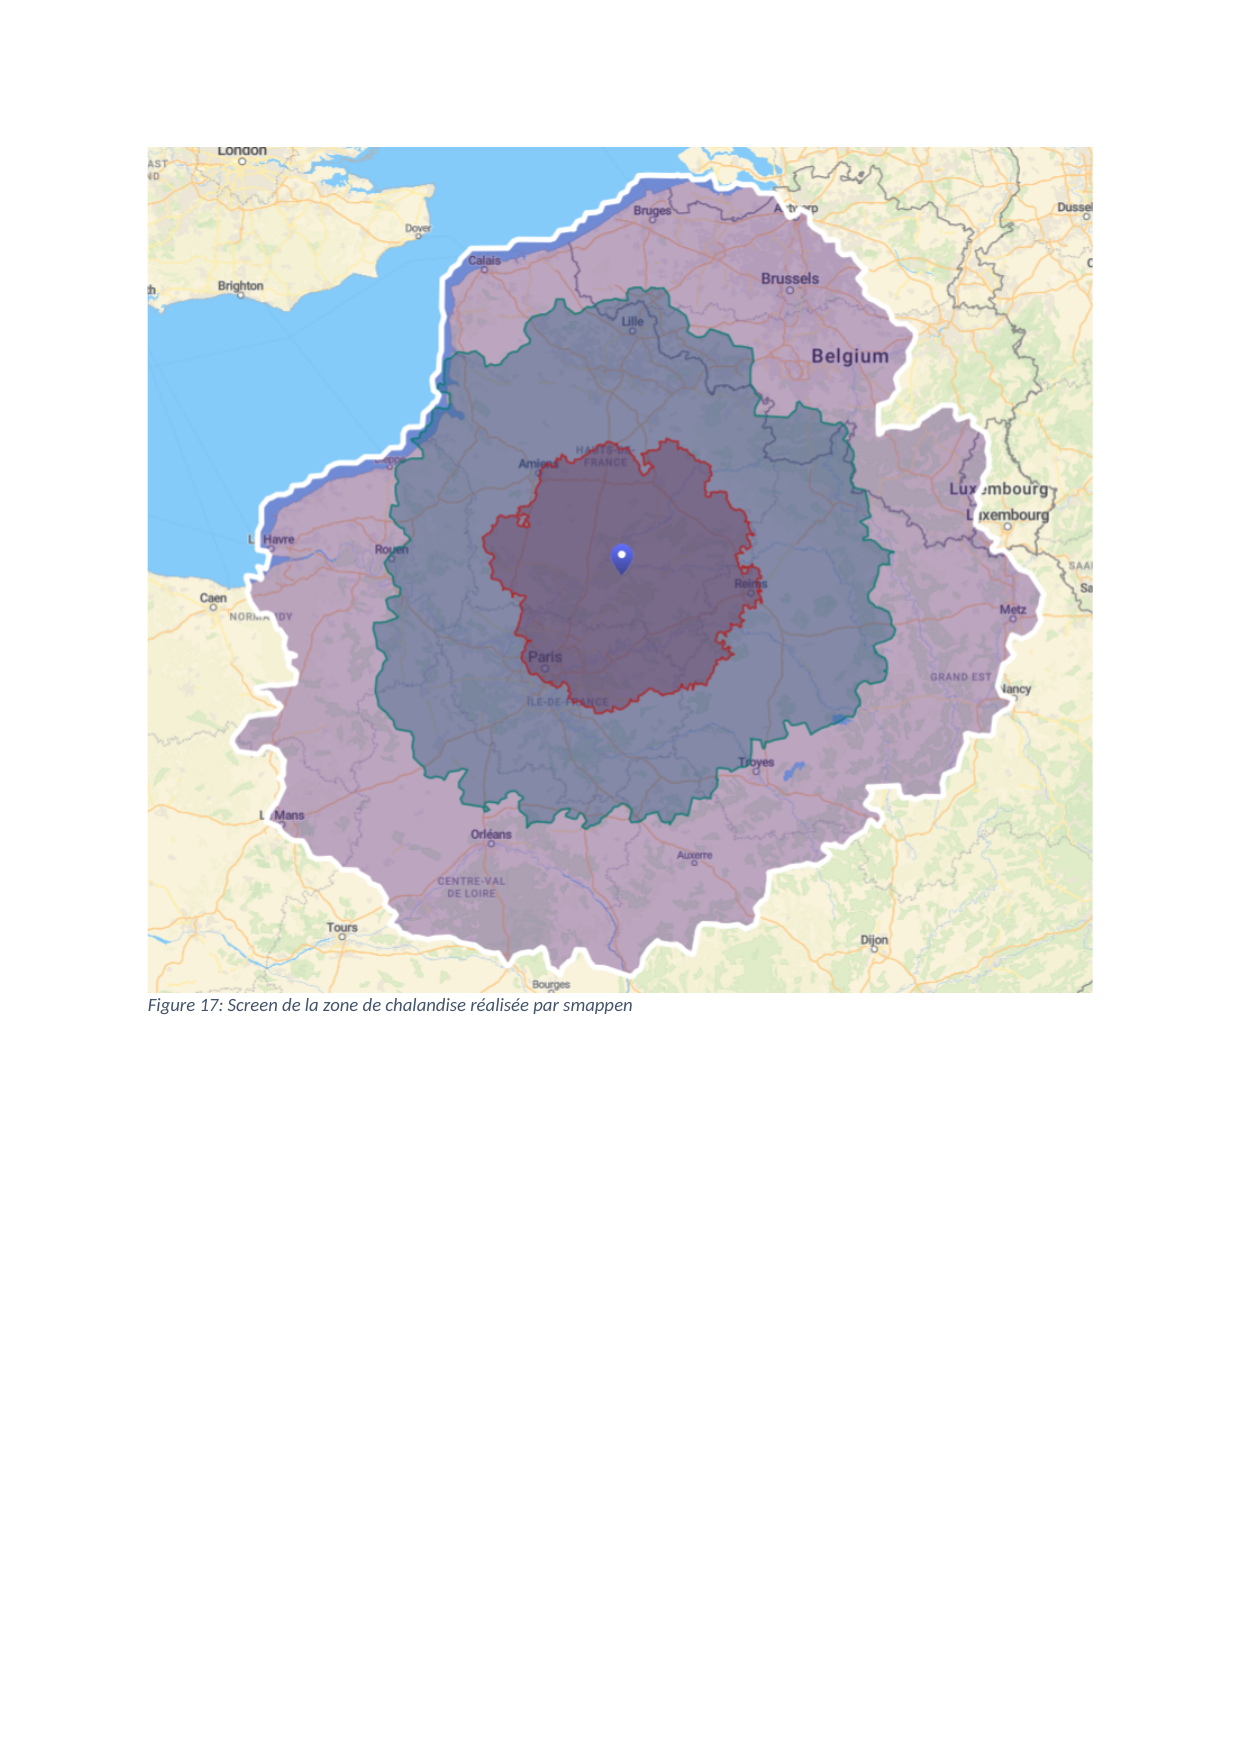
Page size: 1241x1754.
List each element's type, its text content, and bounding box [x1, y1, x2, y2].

picture [147, 147, 1093, 993]
